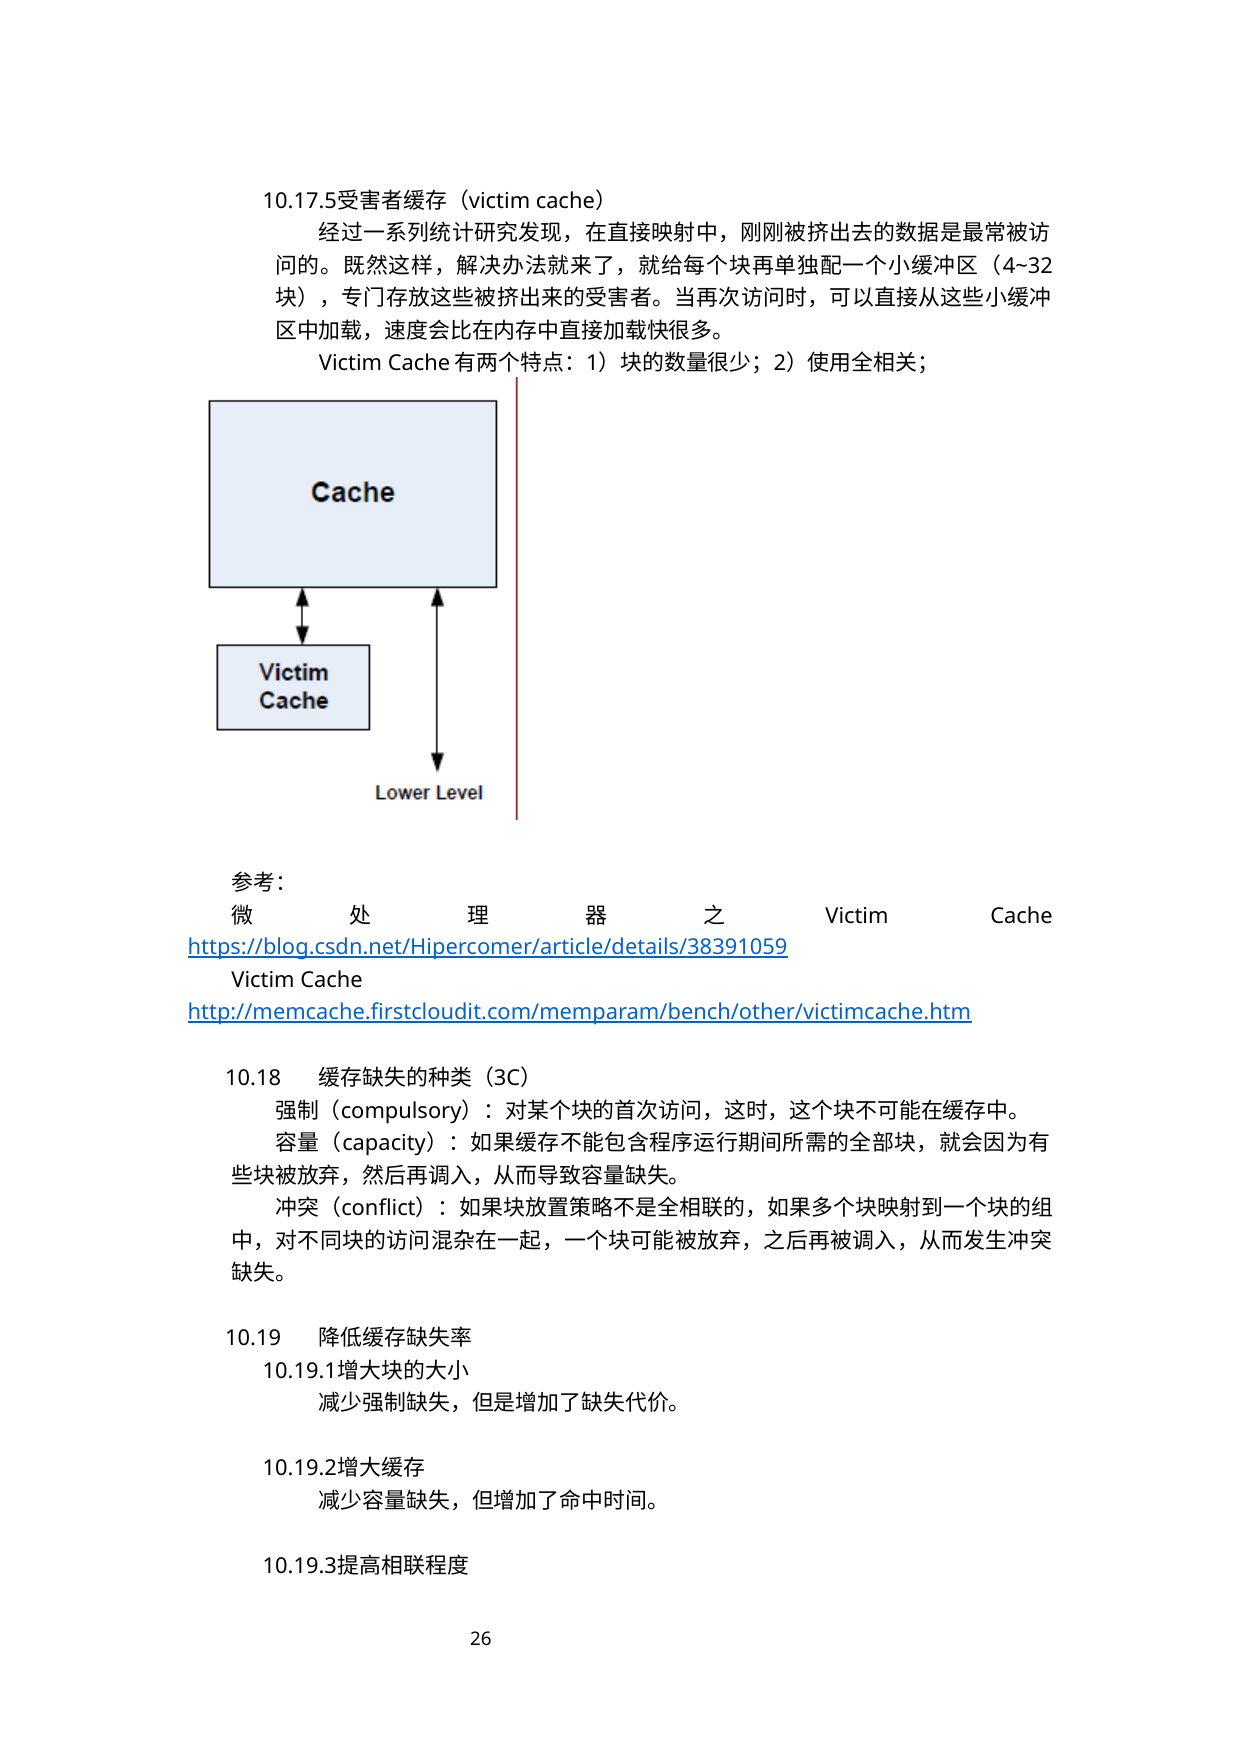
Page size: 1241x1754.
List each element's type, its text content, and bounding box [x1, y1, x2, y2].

list 强制（compulsory）：对某个块的首次访问，这时，这个块不可能在缓存中。 [231, 1092, 1053, 1125]
list 冲突（conflict）：如果块放置策略不是全相联的，如果多个块映射到一个块的组中，对不同块的访问混杂在一起，一个块可能被放弃，之后再被调入，从而发生冲突缺失。 [231, 1190, 1053, 1287]
list 提高相联程度 [262, 1547, 1053, 1580]
list 受害者缓存（victim cache） [262, 182, 1053, 215]
list 减少强制缺失，但是增加了缺失代价。 [275, 1385, 1053, 1417]
list 增大缓存 [262, 1450, 1053, 1482]
list 降低缓存缺失率 [225, 1320, 1053, 1352]
list 参考： [187, 865, 1053, 897]
list 微处理器之Victim Cache https://blog.csdn.net/Hipercomer/article/details/38391059 [187, 897, 1053, 962]
list Victim Cache http://memcache.firstcloudit.com/memparam/bench/other/victimcache.htm [187, 962, 1053, 1027]
list Victim Cache有两个特点：1）块的数量很少；2）使用全相关； [275, 345, 1053, 377]
picture [187, 377, 521, 820]
list 缓存缺失的种类（3C） [225, 1060, 1053, 1092]
list 减少容量缺失，但增加了命中时间。 [275, 1482, 1053, 1515]
list 容量（capacity）：如果缓存不能包含程序运行期间所需的全部块，就会因为有些块被放弃，然后再调入，从而导致容量缺失。 [231, 1125, 1053, 1190]
list 经过一系列统计研究发现，在直接映射中，刚刚被挤出去的数据是最常被访问的。既然这样，解决办法就来了，就给每个块再单独配一个小缓冲区（4~32块），专门存放这些被挤出来的受害者。当再次访问时，可以直接从这些小缓冲区中加载，速度会比在内存中直接加载快很多。 [275, 215, 1053, 345]
list 增大块的大小 [262, 1352, 1053, 1385]
